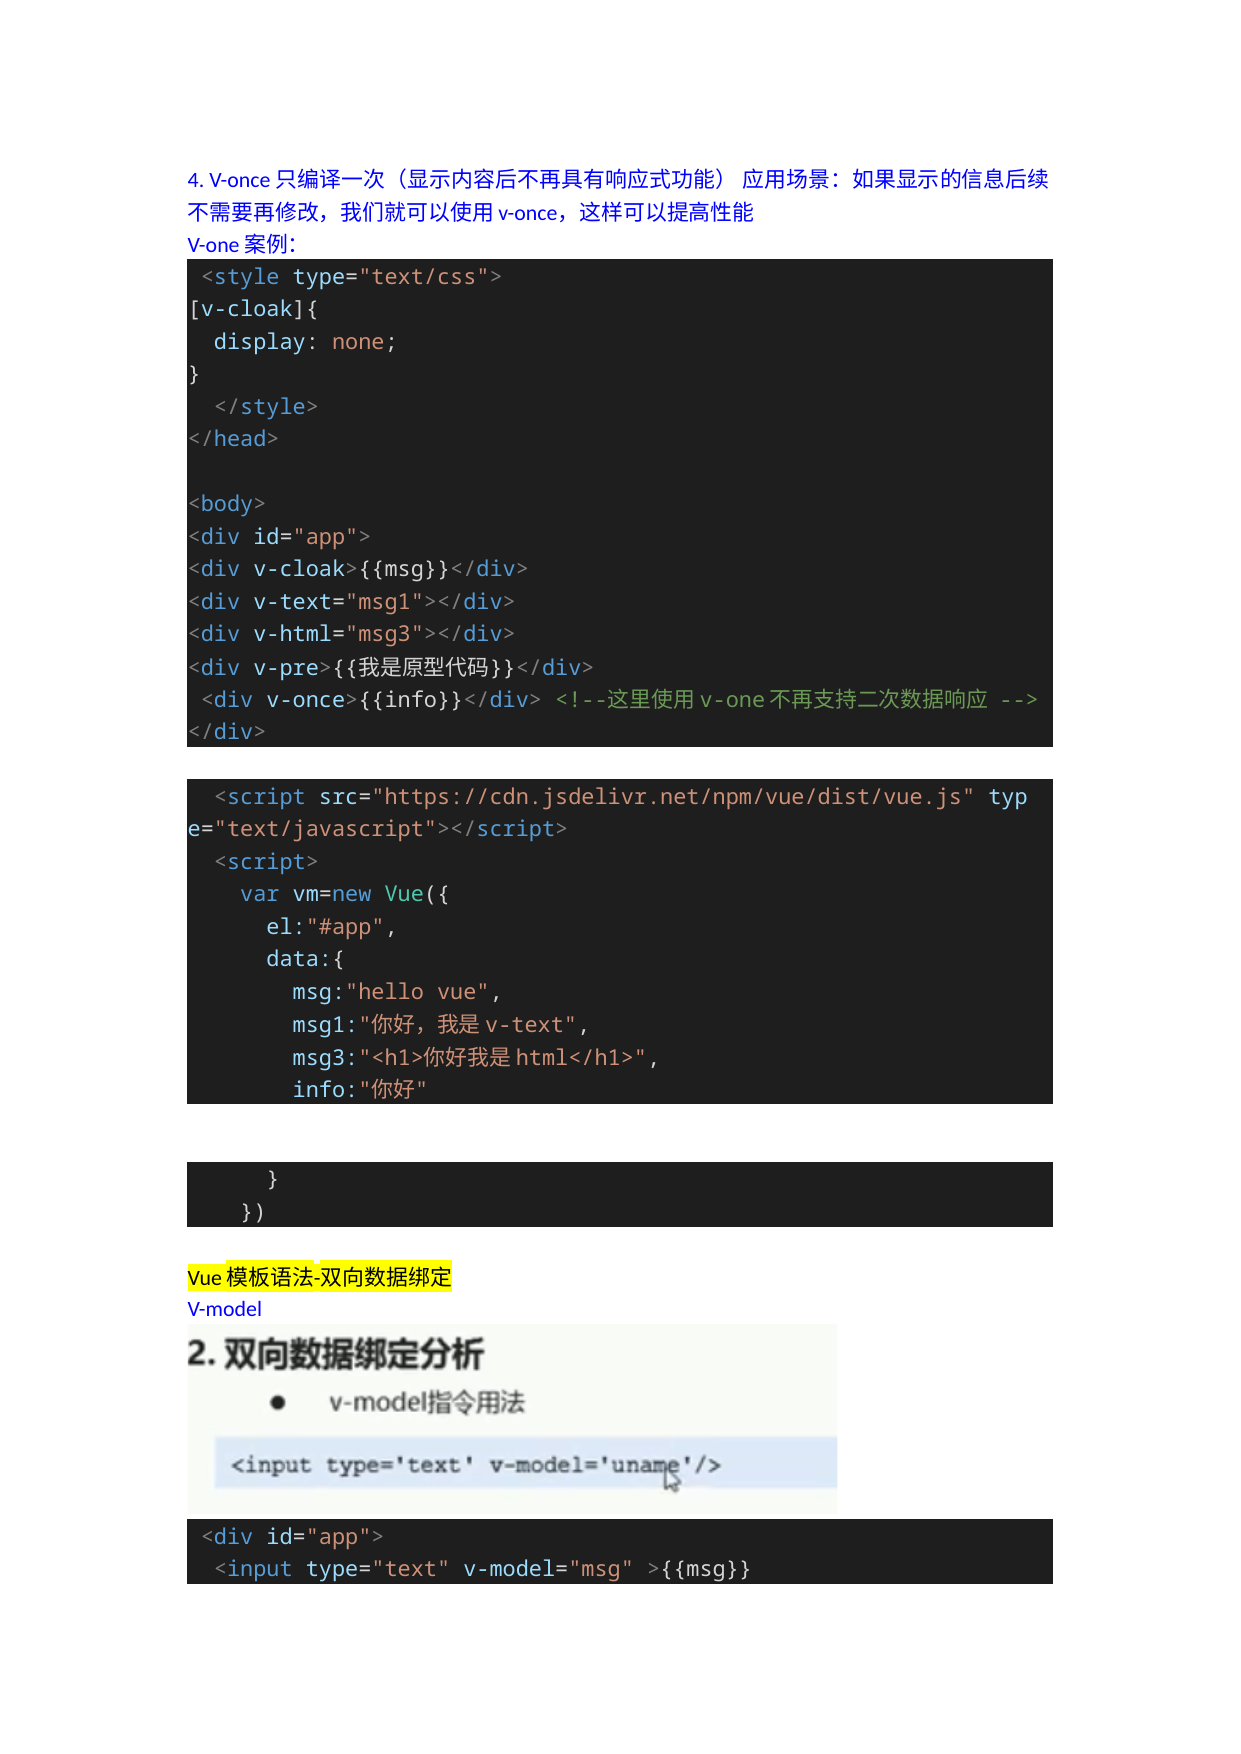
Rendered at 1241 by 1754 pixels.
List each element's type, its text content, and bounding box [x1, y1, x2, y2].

text <script> [187, 844, 1053, 877]
text display: none; [187, 324, 1053, 357]
text info:"你好" [415, 1072, 1053, 1104]
text msg:"hello vue", [187, 974, 1053, 1007]
text <script src="https://cdn.jsdelivr.net/npm/vue/dist/vue.js" type="text/javascript"></script> [187, 779, 1053, 844]
text } [187, 1162, 1053, 1194]
text <style type="text/css"> [187, 259, 1053, 292]
text <div id="app"> [187, 519, 1053, 552]
list V-once 只编译一次（显示内容后不再具有响应式功能） 应用场景：如果显示的信息后续不需要再修改，我们就可以使用v-once，这样可以提高性能 [187, 162, 1053, 227]
text Vue模板语法-双向数据绑定 [187, 1259, 1053, 1292]
text msg1:"你好，我是v-text", [485, 1007, 1053, 1039]
text <body> [187, 487, 1053, 519]
text }) [187, 1194, 1053, 1227]
picture [187, 1324, 838, 1514]
text </head> [187, 422, 1053, 454]
text <div v-pre>{{我是原型代码}}</div> [187, 649, 1053, 682]
text msg3:"<h1>你好我是html</h1>", [187, 1039, 1053, 1072]
text <div v-cloak>{{msg}}</div> [187, 552, 1053, 584]
text <div v-html="msg3"></div> [187, 617, 1053, 649]
text el:"#app", [187, 909, 1053, 942]
list V-one案例： [187, 227, 1053, 259]
text var vm=new Vue({ [187, 877, 1053, 909]
text <div v-text="msg1"></div> [187, 584, 1053, 617]
text [v-cloak]{ [187, 292, 1053, 324]
text data:{ [187, 942, 1053, 974]
text </style> [187, 389, 1053, 422]
text } [187, 357, 1053, 389]
text <input type="text" v-model="msg" >{{msg}} [187, 1552, 1053, 1584]
text <div id="app"> [187, 1519, 1053, 1552]
text </div> [187, 714, 1053, 747]
text V-model [187, 1292, 1053, 1324]
